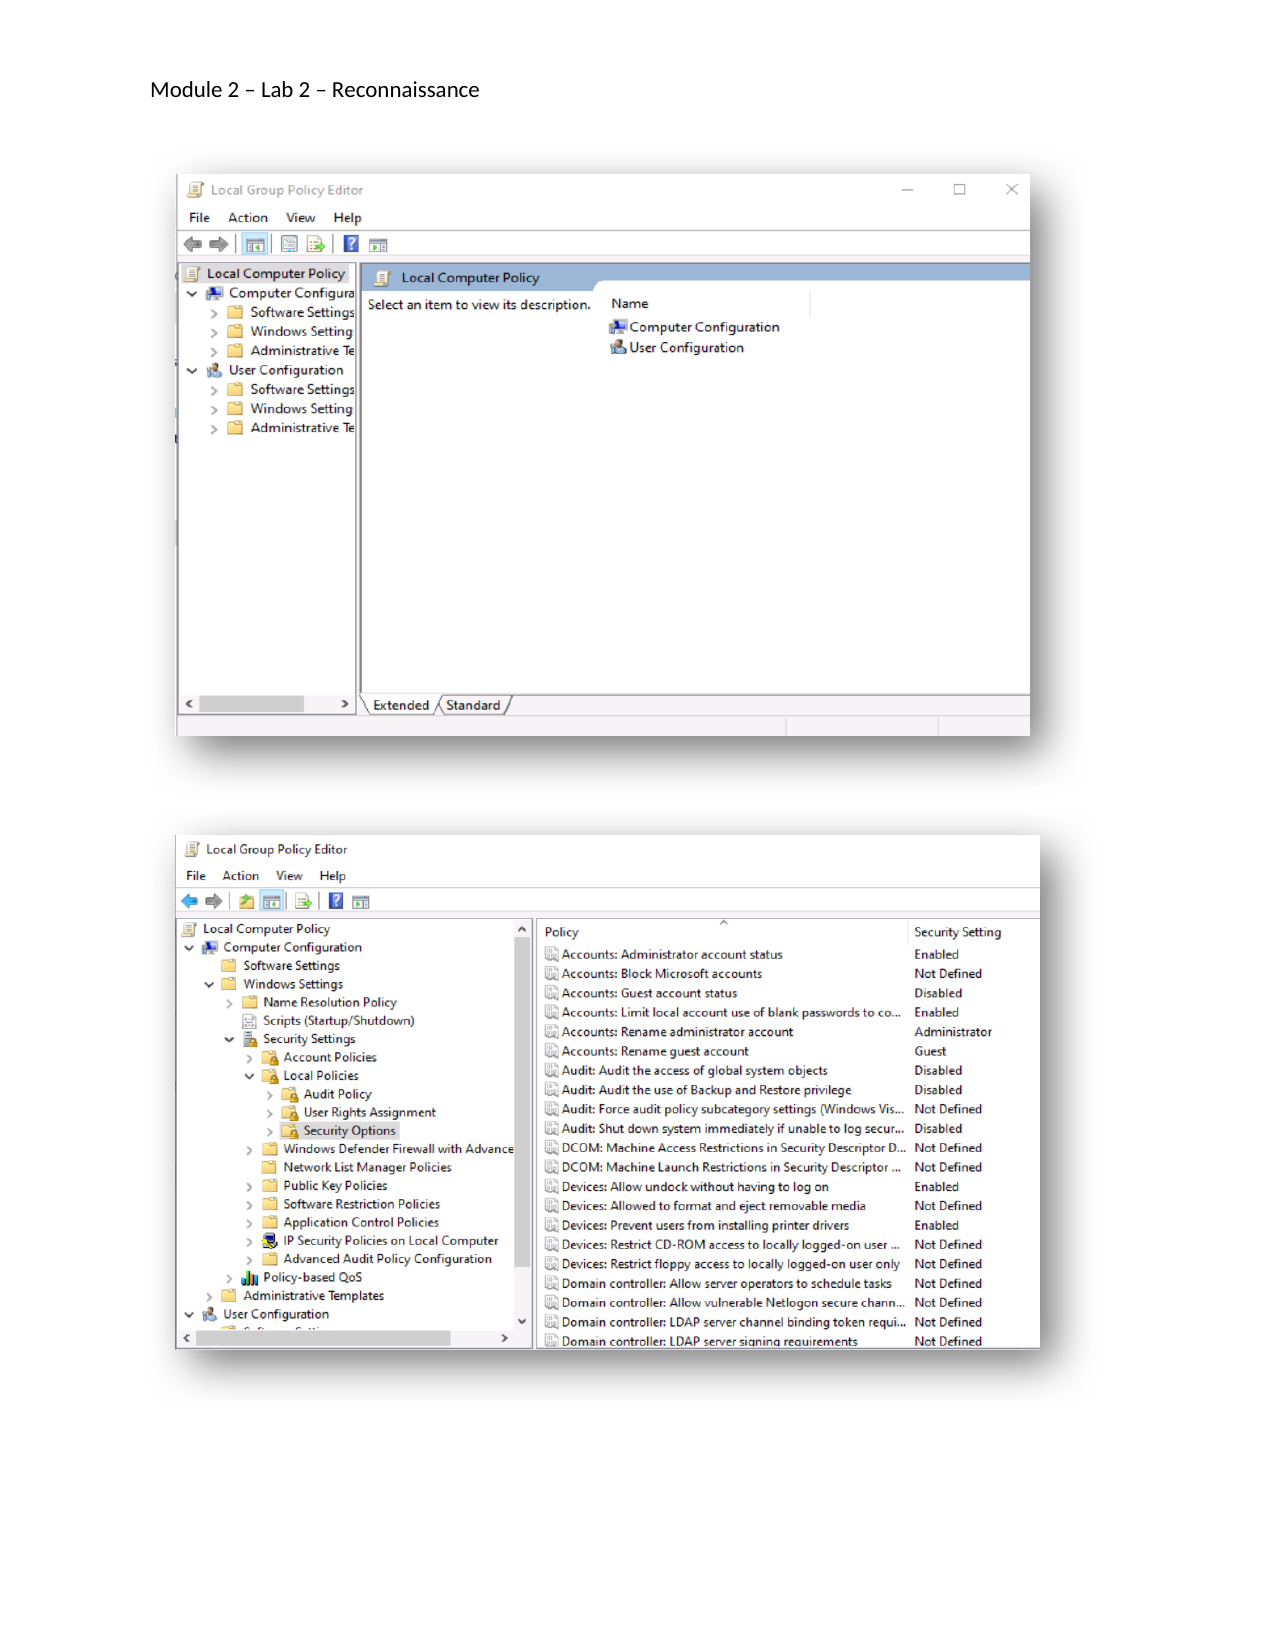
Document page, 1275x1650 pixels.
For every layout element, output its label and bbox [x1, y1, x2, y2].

picture [175, 174, 1030, 736]
picture [175, 835, 1040, 1350]
